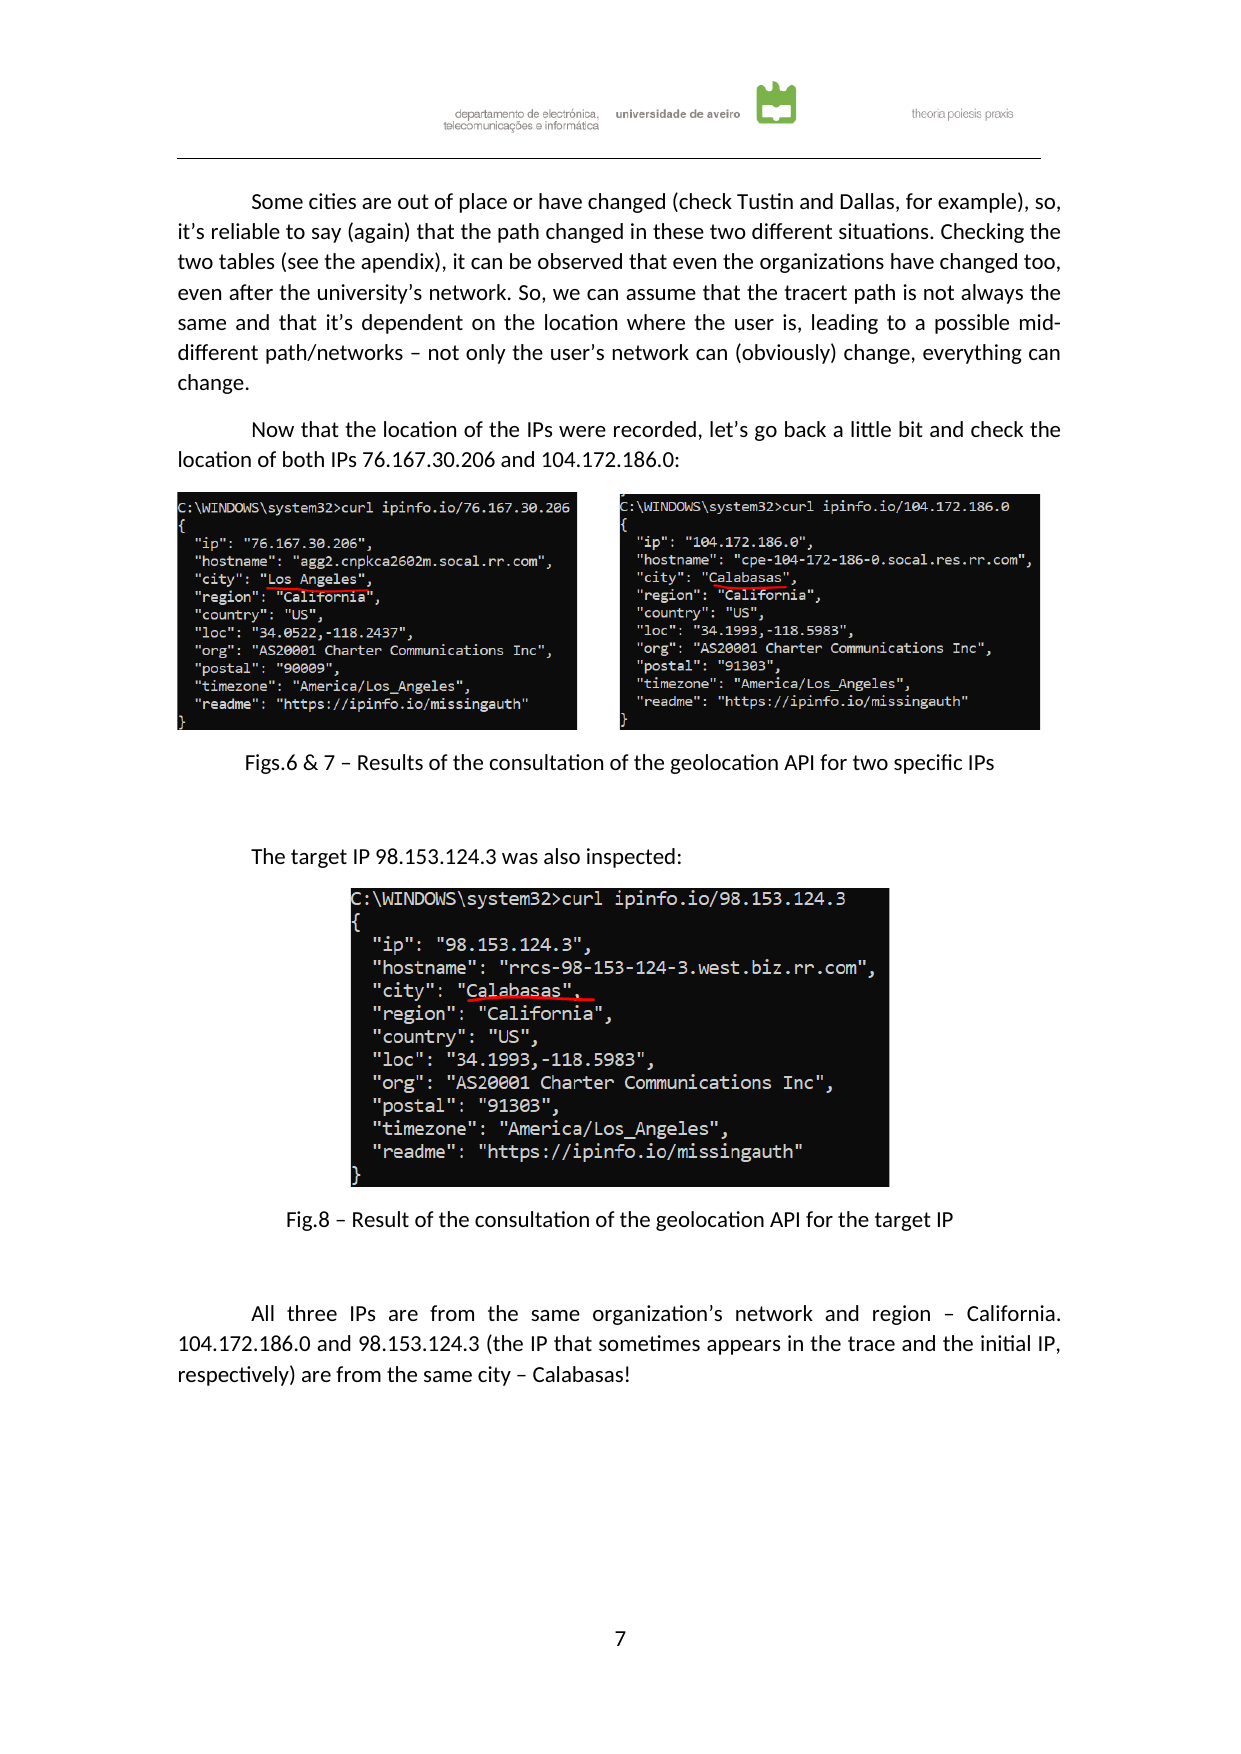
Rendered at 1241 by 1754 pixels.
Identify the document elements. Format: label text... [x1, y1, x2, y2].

text Now that the location of the IPs were recorded, let’s go back a little bit and check the location of both IPs 76.167.30.206 and 104.172.186.0: [177, 415, 1063, 473]
text Some cities are out of place or have changed (check Tustin and Dallas, for example), so, it’s reliable to say (again) that the path changed in these two different situations. Checking the two tables (see the apendix), it can be observed that even the organizations have changed too, even after the university’s network. So, we can assume that the tracert path is not always the same and that it’s dependent on the location where the user is, leading to a possible mid-different path/networks – not only the user’s network can (obviously) change, everything can change. [177, 187, 1063, 396]
text Figs.6 & 7 – Results of the consultation of the geolocation API for two specific IPs [177, 748, 1063, 776]
text Fig.8 – Result of the consultation of the geolocation API for the target IP [177, 1206, 1063, 1233]
picture [177, 492, 578, 730]
picture [350, 888, 890, 1187]
picture [433, 73, 1029, 141]
text The target IP 98.153.124.3 was also inspected: [177, 842, 1063, 870]
picture [619, 494, 1040, 730]
text All three IPs are from the same organization’s network and region – California. 104.172.186.0 and 98.153.124.3 (the IP that sometimes appears in the trace and the initial IP, respectively) are from the same city – Calabasas! [177, 1299, 1063, 1388]
